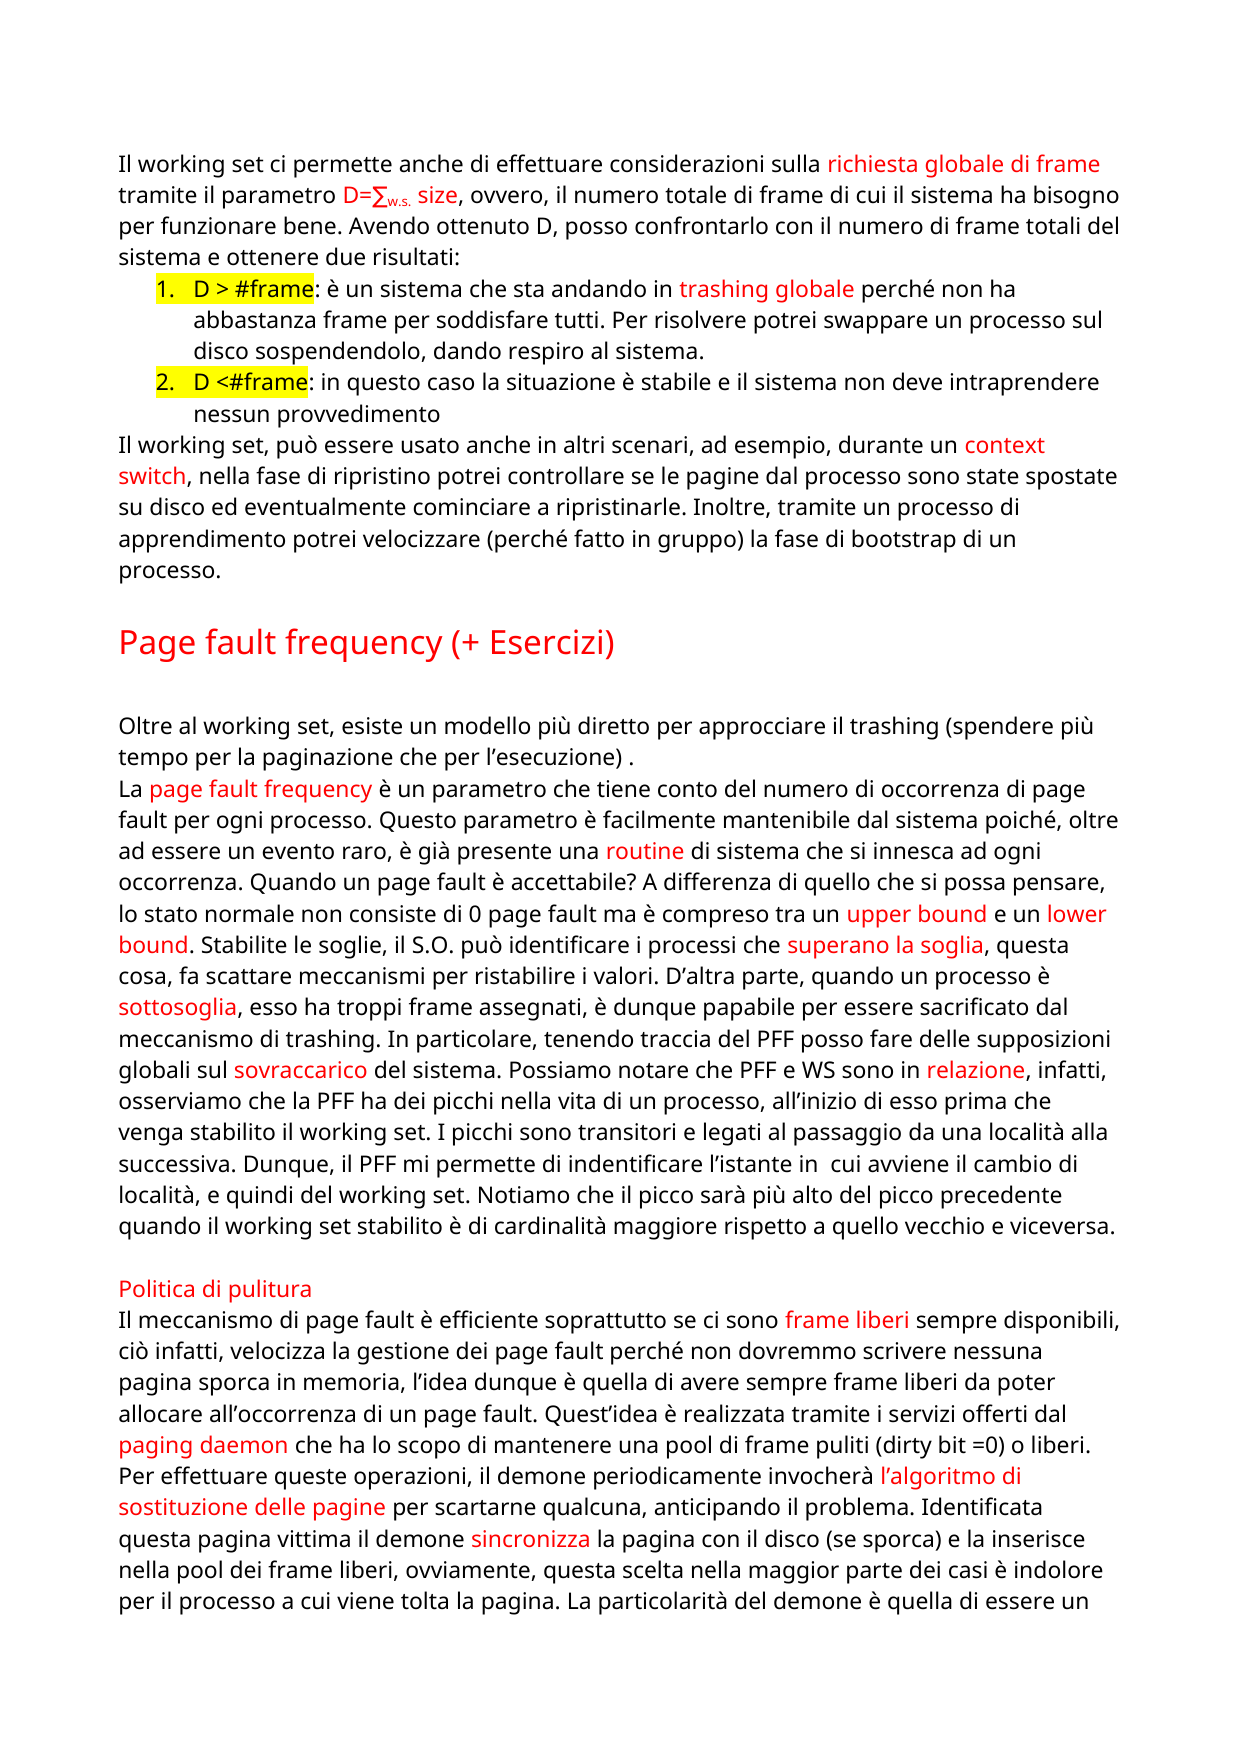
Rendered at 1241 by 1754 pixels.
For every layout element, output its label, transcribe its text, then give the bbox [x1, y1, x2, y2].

text Politica di pulitura [118, 1272, 1122, 1304]
text Il working set ci permette anche di effettuare considerazioni sulla richiesta globale di frame tramite il parametro D=∑w.s. size, ovvero, il numero totale di frame di cui il sistema ha bisogno per funzionare bene. Avendo ottenuto D, posso confrontarlo con il numero di frame totali del sistema e ottenere due risultati: [118, 148, 1122, 273]
text Oltre al working set, esiste un modello più diretto per approcciare il trashing (spendere più tempo per la paginazione che per l’esecuzione) . [118, 710, 1122, 772]
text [118, 1304, 1122, 1616]
text La page fault frequency è un parametro che tiene conto del numero di occorrenza di page fault per ogni processo. Questo parametro è facilmente mantenibile dal sistema poiché, oltre ad essere un evento raro, è già presente una routine di sistema che si innesca ad ogni occorrenza. Quando un page fault è accettabile? A differenza di quello che si possa pensare, lo stato normale non consiste di 0 page fault ma è compreso tra un upper bound e un lower bound. Stabilite le soglie, il S.O. può identificare i processi che superano la soglia, questa cosa, fa scattare meccanismi per ristabilire i valori. D’altra parte, quando un processo è sottosoglia, esso ha troppi frame assegnati, è dunque papabile per essere sacrificato dal meccanismo di trashing. In particolare, tenendo traccia del PFF posso fare delle supposizioni globali sul sovraccarico del sistema. Possiamo notare che PFF e WS sono in relazione, infatti, osserviamo che la PFF ha dei picchi nella vita di un processo, all’inizio di esso prima che venga stabilito il working set. I picchi sono transitori e legati al passaggio da una località alla successiva. Dunque, il PFF mi permette di indentificare l’istante in cui avviene il cambio di località, e quindi del working set. Notiamo che il picco sarà più alto del picco precedente quando il working set stabilito è di cardinalità maggiore rispetto a quello vecchio e viceversa. [118, 772, 1122, 1241]
list D <#frame: in questo caso la situazione è stabile e il sistema non deve intraprendere nessun provvedimento [156, 366, 1122, 429]
text Il working set, può essere usato anche in altri scenari, ad esempio, durante un context switch, nella fase di ripristino potrei controllare se le pagine dal processo sono state spostate su disco ed eventualmente cominciare a ripristinarle. Inoltre, tramite un processo di apprendimento potrei velocizzare (perché fatto in gruppo) la fase di bootstrap di un processo. [118, 429, 1122, 585]
list D > #frame: è un sistema che sta andando in trashing globale perché non ha abbastanza frame per soddisfare tutti. Per risolvere potrei swappare un processo sul disco sospendendolo, dando respiro al sistema. [156, 273, 1122, 366]
text Page fault frequency (+ Esercizi) [118, 619, 1122, 664]
